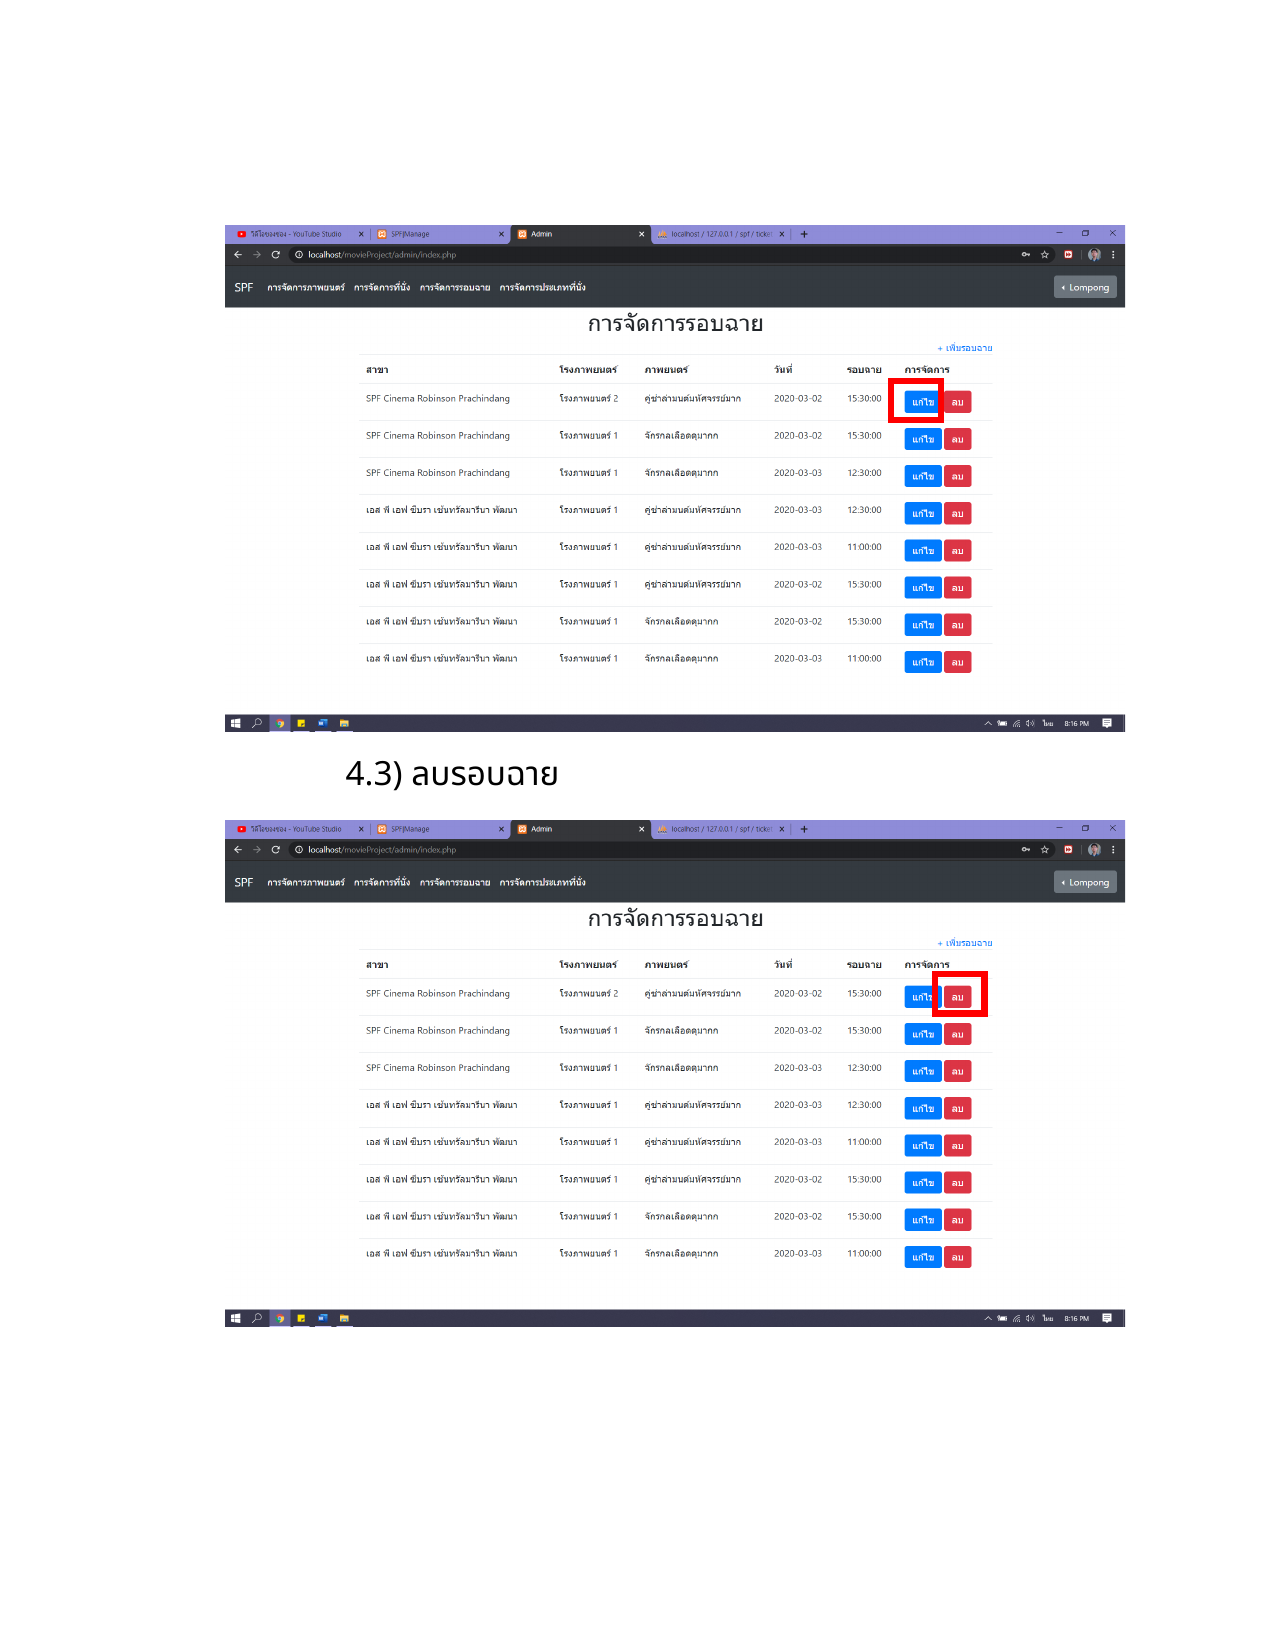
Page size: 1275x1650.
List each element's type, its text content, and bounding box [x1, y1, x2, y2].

text 4.3) ลบรอบฉาย [225, 749, 1125, 800]
picture [225, 225, 1125, 732]
picture [225, 820, 1125, 1327]
